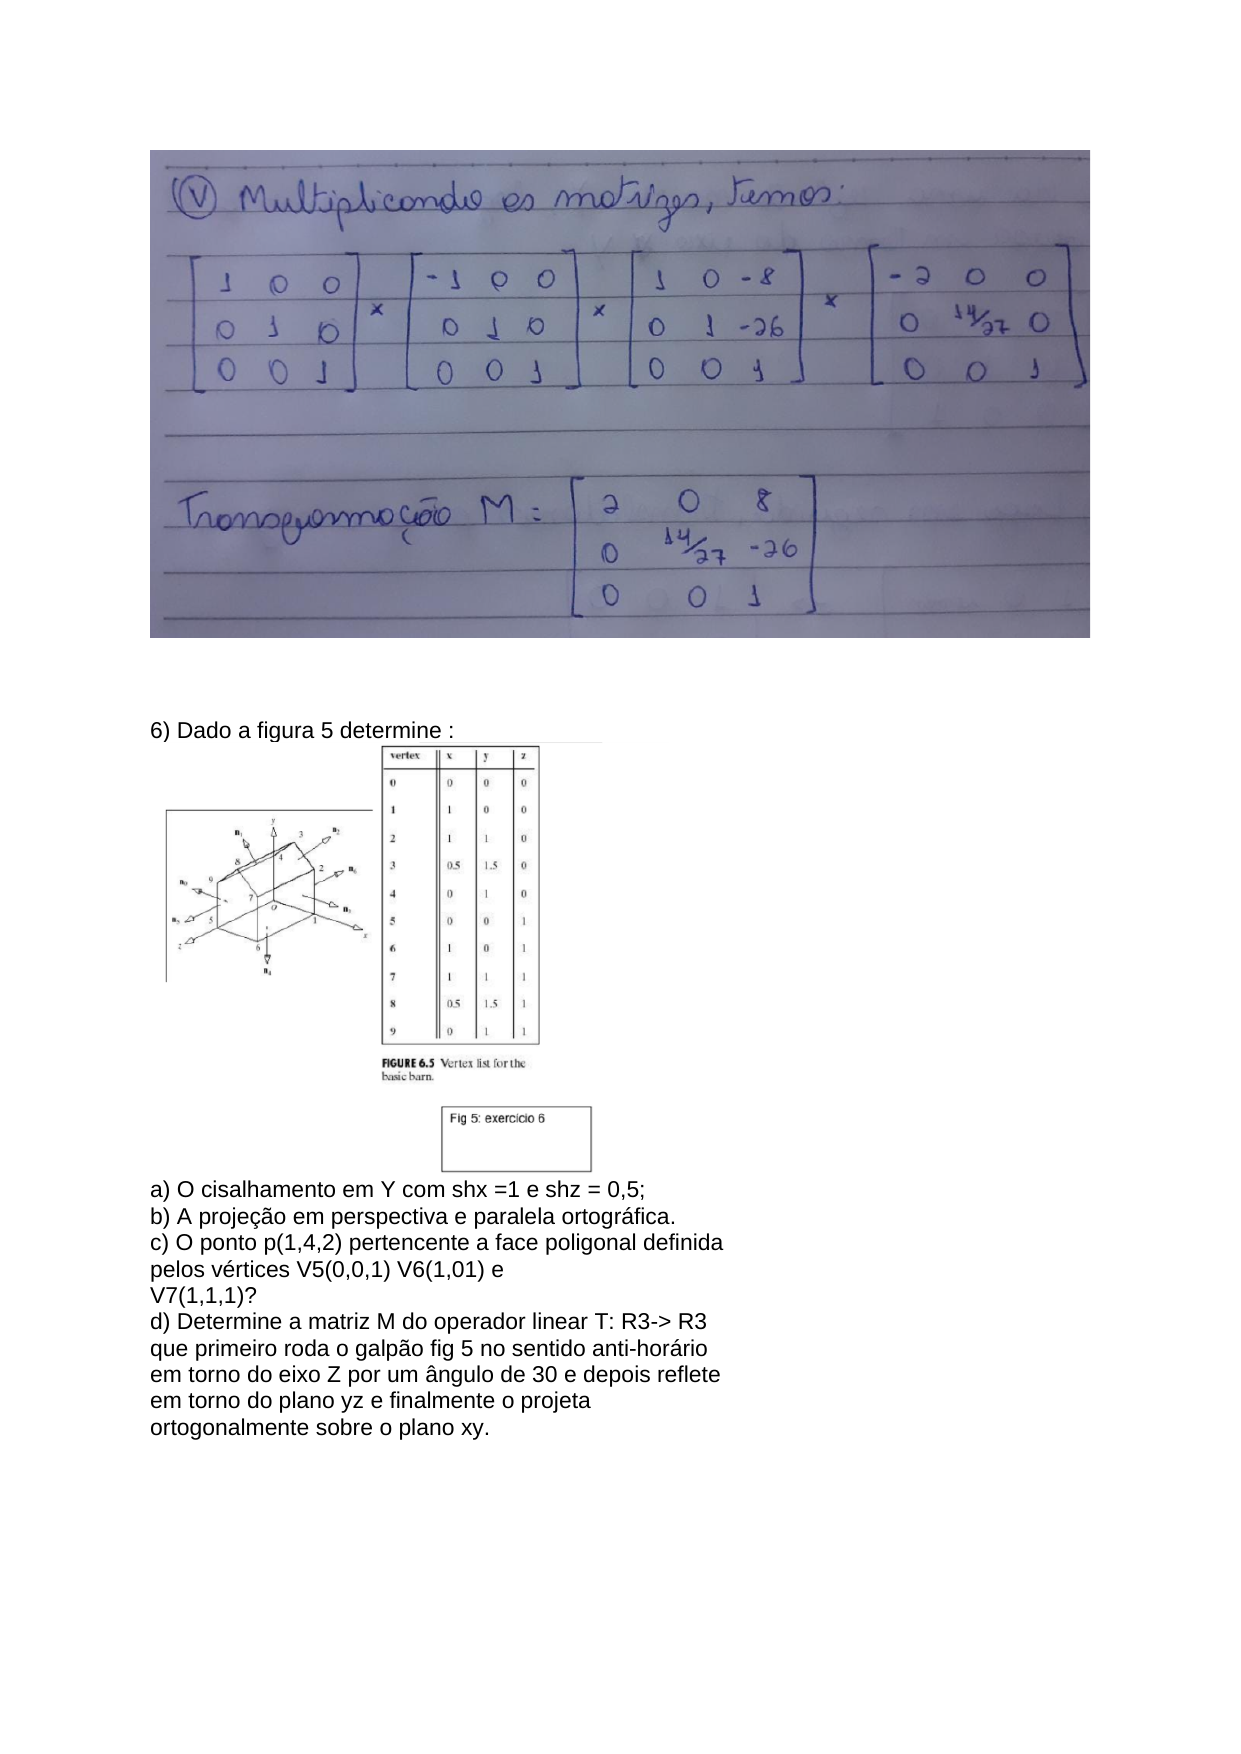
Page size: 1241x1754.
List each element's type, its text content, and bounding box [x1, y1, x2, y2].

picture [150, 742, 670, 1177]
text a) O cisalhamento em Y com shx =1 e shz = 0,5; [150, 1176, 731, 1203]
text b) A projeção em perspectiva e paralela ortográfica. [150, 1203, 731, 1229]
text d) Determine a matriz M do operador linear T: R3-> R3 que primeiro roda o galpão fig 5 no sentido anti-horário em torno do eixo Z por um ângulo de 30 e depois reflete em torno do plano yz e finalmente o projeta ortogonalmente sobre o plano xy. [150, 1308, 731, 1440]
text c) O ponto p(1,4,2) pertencente a face poligonal definida pelos vértices V5(0,0,1) V6(1,01) e [150, 1229, 731, 1282]
text V7(1,1,1)? [150, 1282, 731, 1308]
text 6) Dado a figura 5 determine : [150, 717, 731, 743]
picture [150, 150, 1091, 638]
